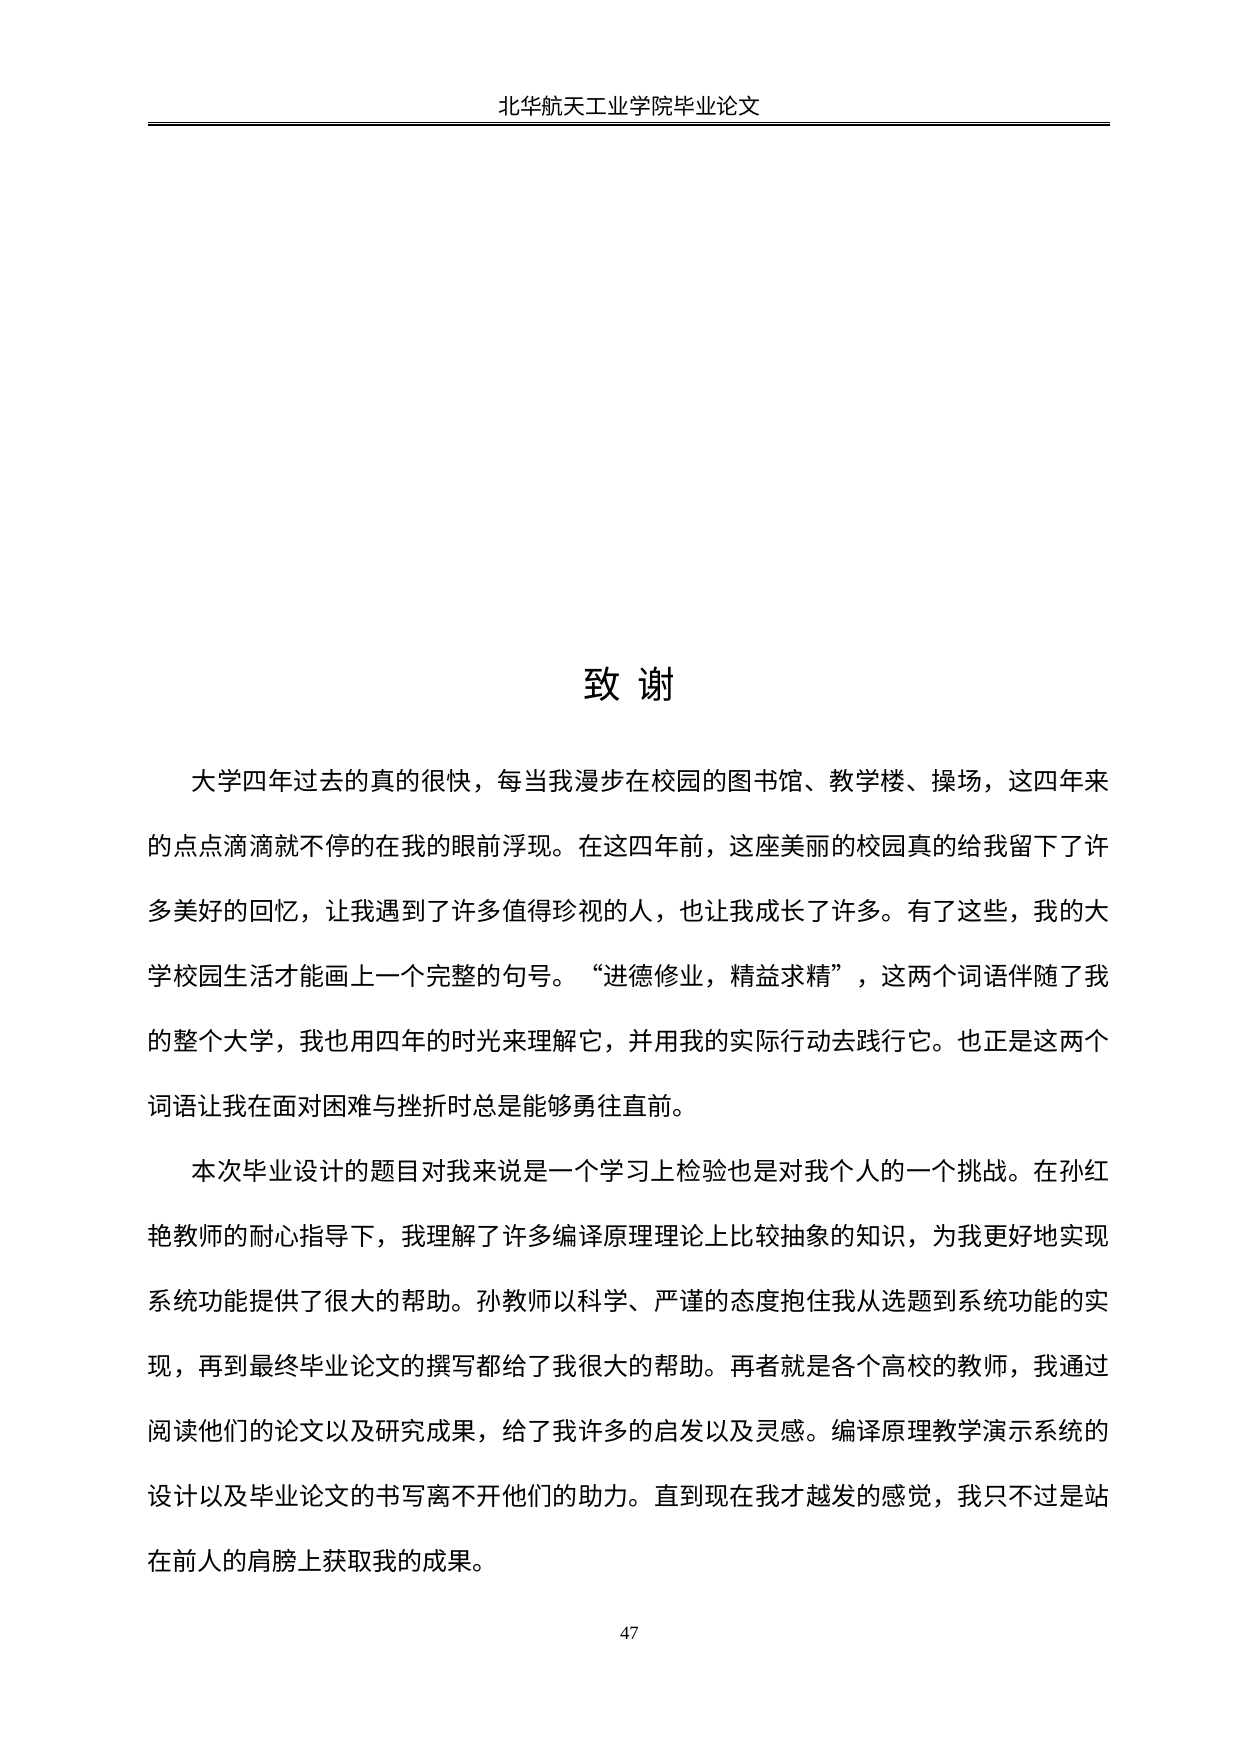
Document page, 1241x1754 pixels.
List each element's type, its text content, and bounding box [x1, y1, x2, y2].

text 本次毕业设计的题目对我来说是一个学习上检验也是对我个人的一个挑战。在孙红艳教师的耐心指导下，我理解了许多编译原理理论上比较抽象的知识，为我更好地实现系统功能提供了很大的帮助。孙教师以科学、严谨的态度抱住我从选题到系统功能的实现，再到最终毕业论文的撰写都给了我很大的帮助。再者就是各个高校的教师，我通过阅读他们的论文以及研究成果，给了我许多的启发以及灵感。编译原理教学演示系统的设计以及毕业论文的书写离不开他们的助力。直到现在我才越发的感觉，我只不过是站在前人的肩膀上获取我的成果。 [148, 1137, 1110, 1592]
text 大学四年过去的真的很快，每当我漫步在校园的图书馆、教学楼、操场，这四年来的点点滴滴就不停的在我的眼前浮现。在这四年前，这座美丽的校园真的给我留下了许多美好的回忆，让我遇到了许多值得珍视的人，也让我成长了许多。有了这些，我的大学校园生活才能画上一个完整的句号。“进德修业，精益求精”，这两个词语伴随了我的整个大学，我也用四年的时光来理解它，并用我的实际行动去践行它。也正是这两个词语让我在面对困难与挫折时总是能够勇往直前。 [148, 747, 1110, 1137]
subtitle 致 谢 [148, 649, 1110, 714]
